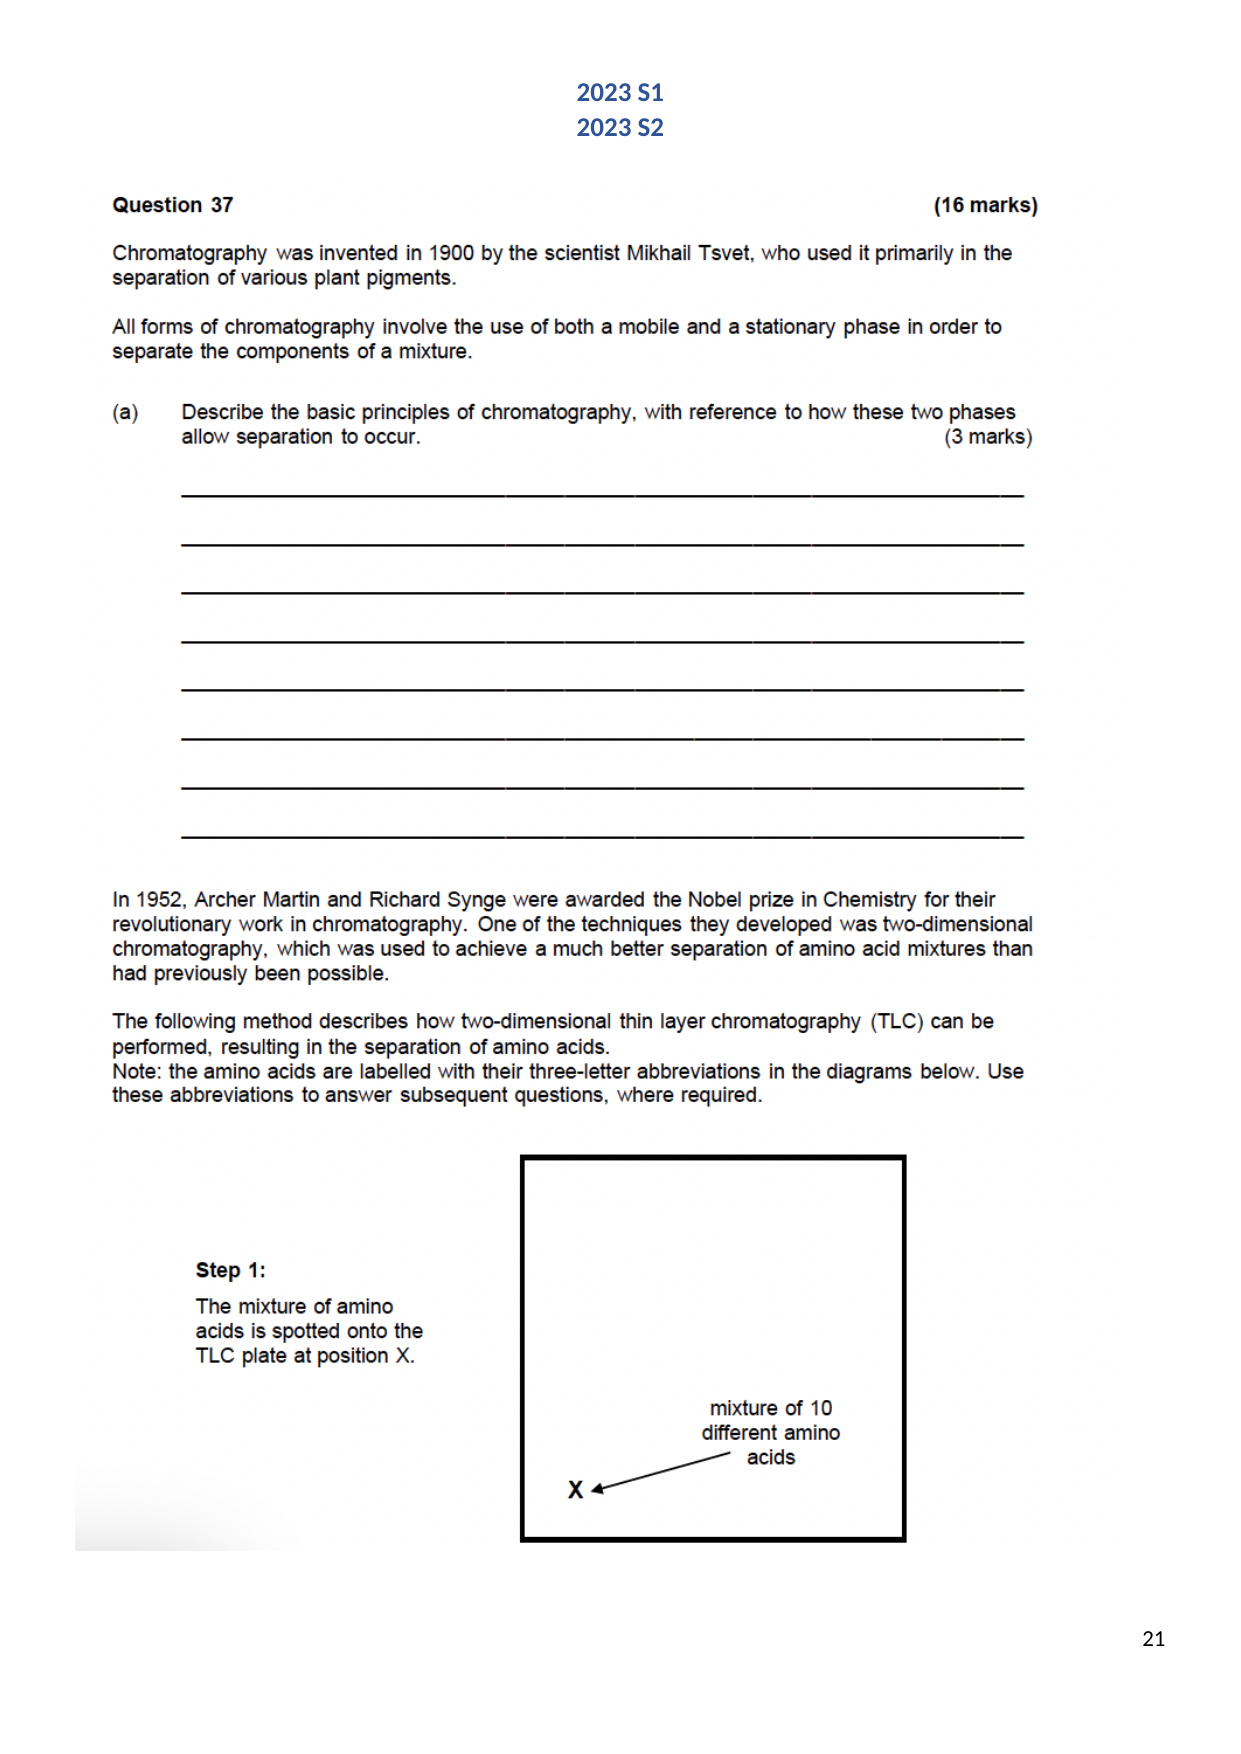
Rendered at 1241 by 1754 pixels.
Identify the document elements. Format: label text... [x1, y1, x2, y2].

subtitle 2023 S1 2023 S2 [75, 75, 1165, 144]
picture [75, 176, 1138, 1551]
